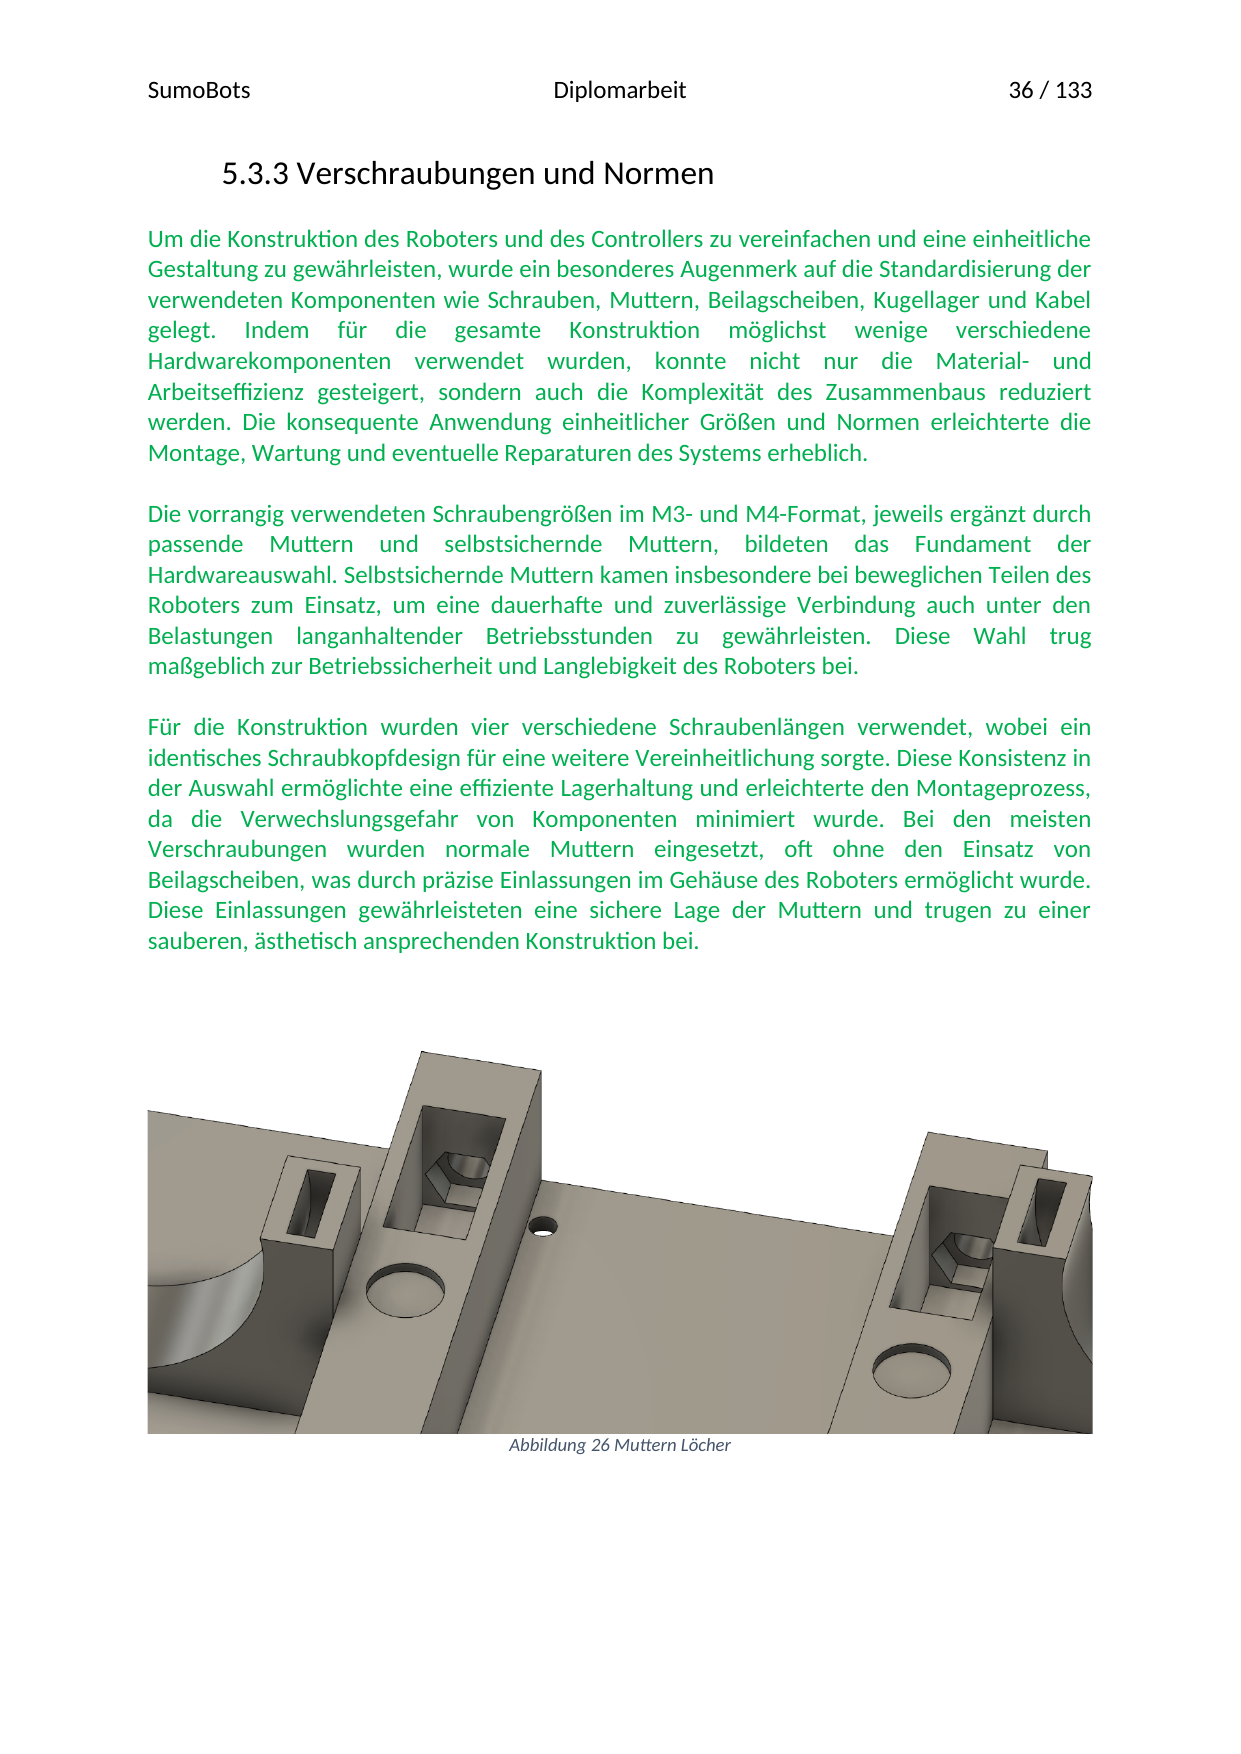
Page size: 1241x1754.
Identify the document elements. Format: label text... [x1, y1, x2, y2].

text Für die Konstruktion wurden vier verschiedene Schraubenlängen verwendet, wobei ein identisches Schraubkopfdesign für eine weitere Vereinheitlichung sorgte. Diese Konsistenz in der Auswahl ermöglichte eine effiziente Lagerhaltung und erleichterte den Montageprozess, da die Verwechslungsgefahr von Komponenten minimiert wurde. Bei den meisten Verschraubungen wurden normale Muttern eingesetzt, oft ohne den Einsatz von Beilagscheiben, was durch präzise Einlassungen im Gehäuse des Roboters ermöglicht wurde. Diese Einlassungen gewährleisteten eine sichere Lage der Muttern und trugen zu einer sauberen, ästhetisch ansprechenden Konstruktion bei. [148, 711, 1093, 956]
subtitle Verschraubungen und Normen [221, 152, 1093, 192]
text Um die Konstruktion des Roboters und des Controllers zu vereinfachen und eine einheitliche Gestaltung zu gewährleisten, wurde ein besonderes Augenmerk auf die Standardisierung der verwendeten Komponenten wie Schrauben, Muttern, Beilagscheiben, Kugellager und Kabel gelegt. Indem für die gesamte Konstruktion möglichst wenige verschiedene Hardwarekomponenten verwendet wurden, konnte nicht nur die Material- und Arbeitseffizienz gesteigert, sondern auch die Komplexität des Zusammenbaus reduziert werden. Die konsequente Anwendung einheitlicher Größen und Normen erleichterte die Montage, Wartung und eventuelle Reparaturen des Systems erheblich. [148, 223, 1093, 467]
text Die vorrangig verwendeten Schraubengrößen im M3- und M4-Format, jeweils ergänzt durch passende Muttern und selbstsichernde Muttern, bildeten das Fundament der Hardwareauswahl. Selbstsichernde Muttern kamen insbesondere bei beweglichen Teilen des Roboters zum Einsatz, um eine dauerhafte und zuverlässige Verbindung auch unter den Belastungen langanhaltender Betriebsstunden zu gewährleisten. Diese Wahl trug maßgeblich zur Betriebssicherheit und Langlebigkeit des Roboters bei. [148, 498, 1093, 681]
text Abbildung 26 Muttern Löcher [148, 1434, 1093, 1456]
picture [147, 1016, 1093, 1434]
